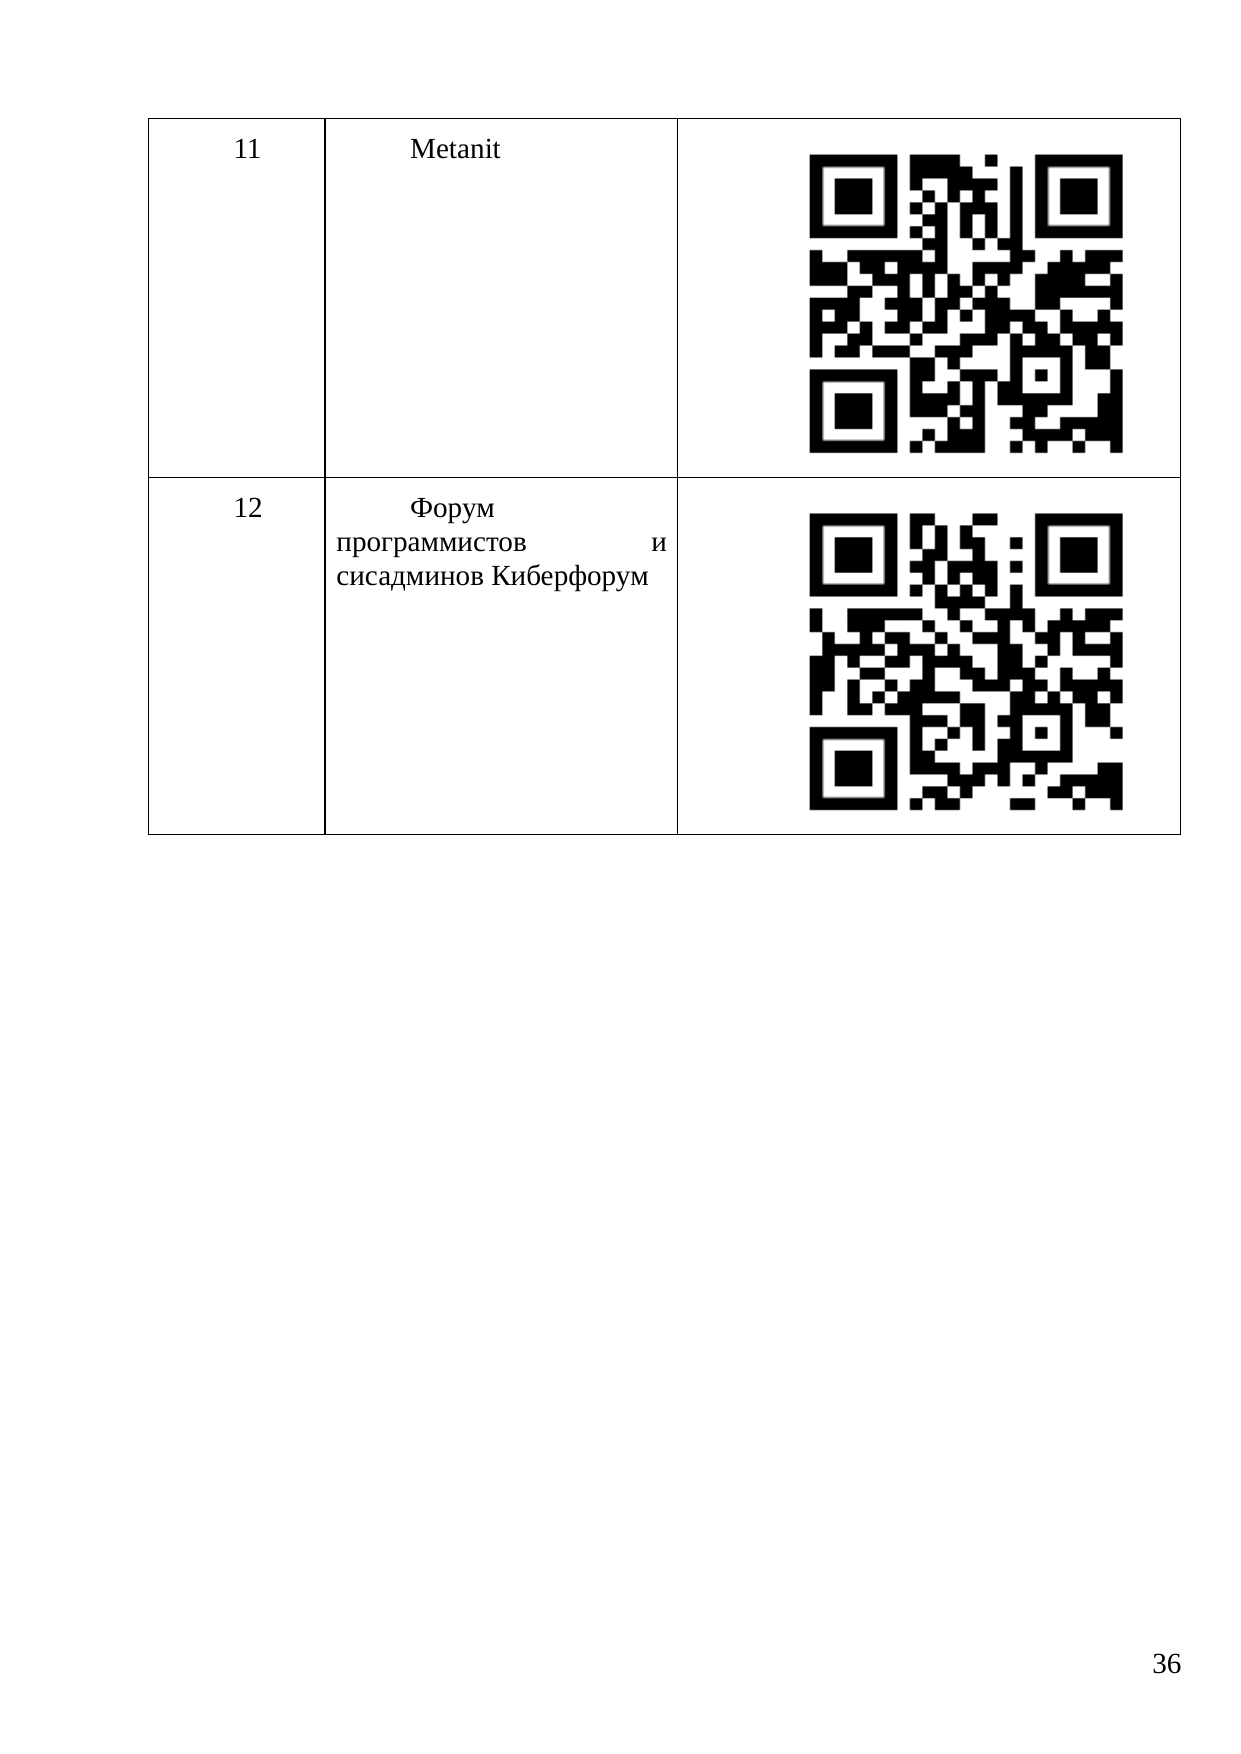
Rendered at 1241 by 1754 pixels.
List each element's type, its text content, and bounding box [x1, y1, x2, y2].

table_cell 11 [149, 119, 324, 477]
table_cell [678, 119, 1180, 477]
picture [785, 490, 1148, 834]
table_cell 12 [149, 478, 324, 833]
table_cell Форум программистов и сисадминов Киберфорум [326, 478, 677, 833]
table_cell [678, 478, 1180, 833]
table_cell Metanit [326, 119, 677, 477]
picture [785, 131, 1148, 477]
